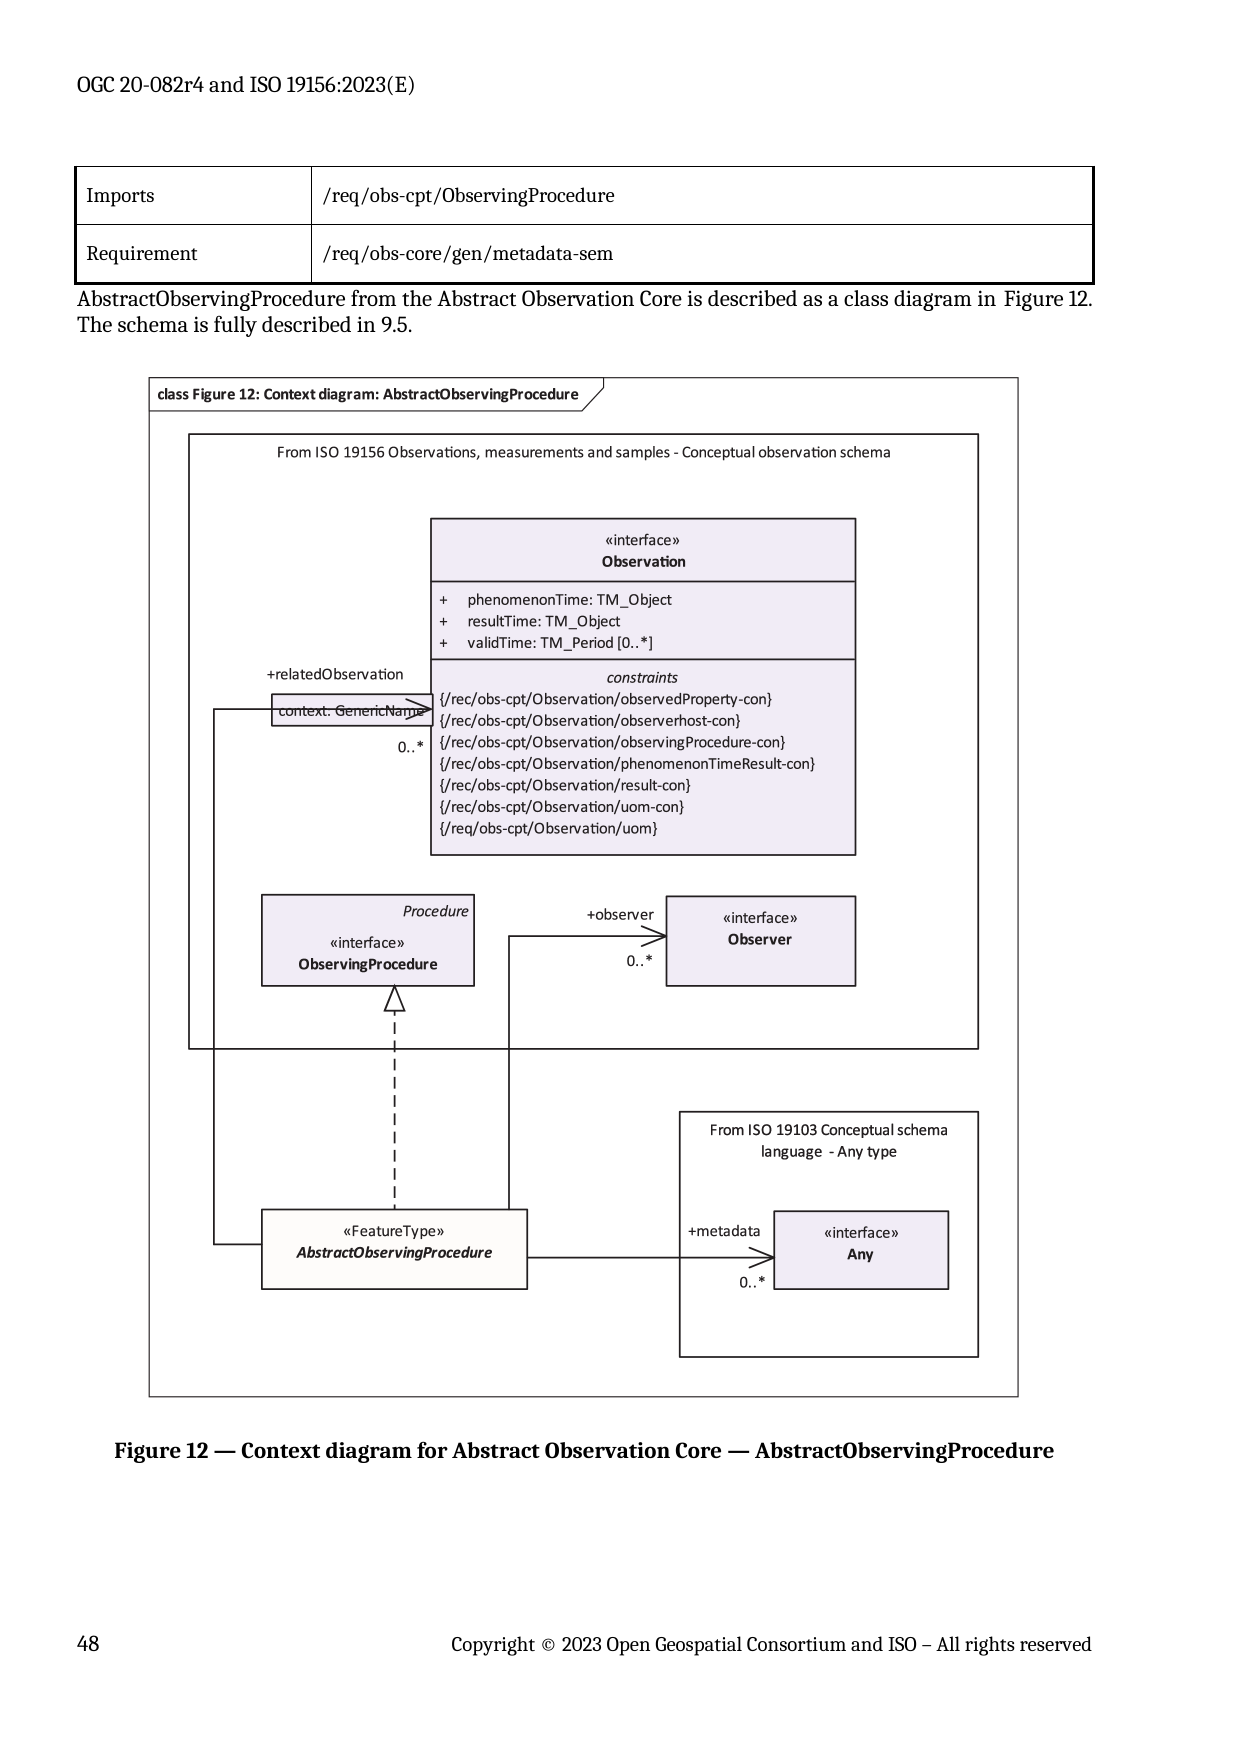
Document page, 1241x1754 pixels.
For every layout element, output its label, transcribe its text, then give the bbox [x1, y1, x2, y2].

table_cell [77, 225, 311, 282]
text AbstractObservingProcedure from the Abstract Observation Core is described as a class diagram in Figure 12. The schema is fully described in 9.5. [77, 285, 1092, 338]
title Figure 12 — Context diagram for Abstract Observation Core — AbstractObservingProcedure [77, 1437, 1092, 1464]
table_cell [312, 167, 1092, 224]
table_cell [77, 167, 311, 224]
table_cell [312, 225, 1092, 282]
picture [147, 375, 1022, 1400]
